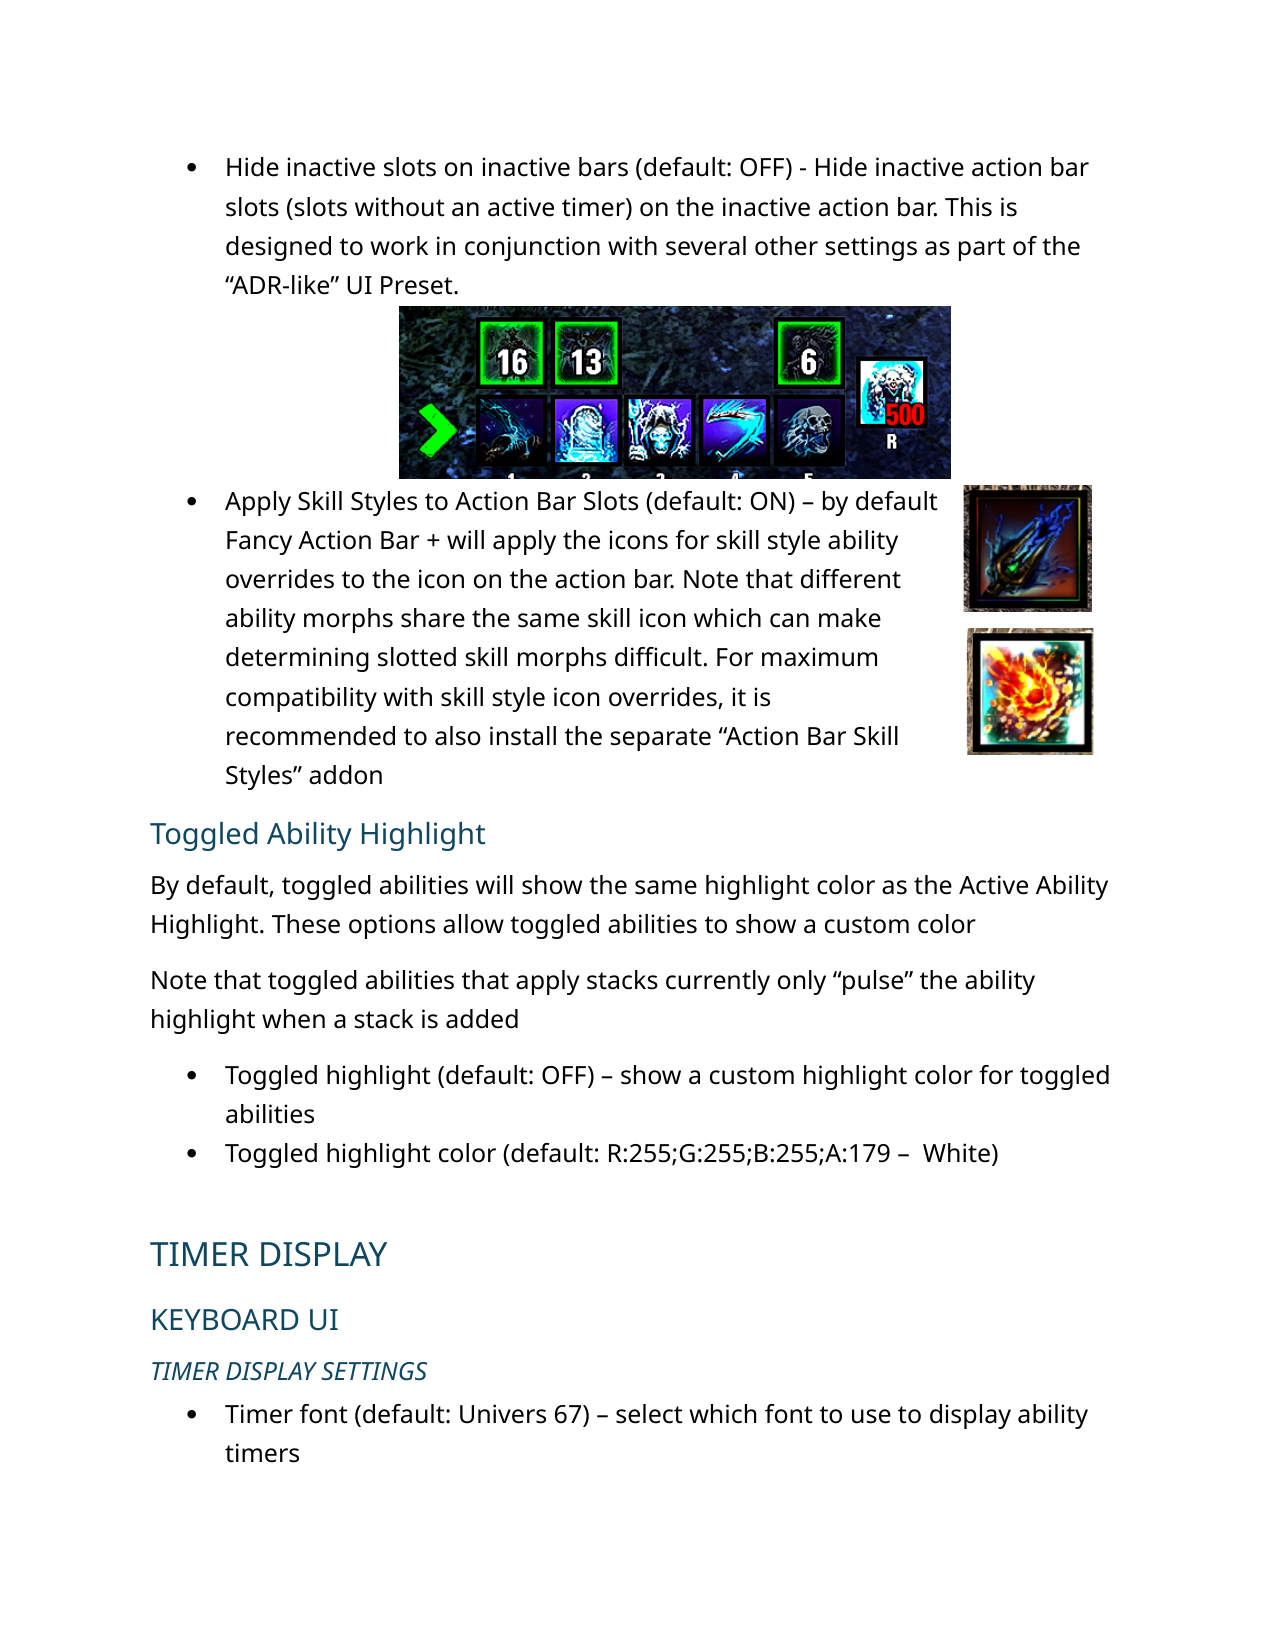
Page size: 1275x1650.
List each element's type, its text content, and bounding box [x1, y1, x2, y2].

list Timer font (default: Univers 67) – select which font to use to display ability timers [187, 1397, 1125, 1470]
picture [963, 485, 1092, 612]
list Toggled highlight (default: OFF) – show a custom highlight color for toggled abilities [187, 1057, 1125, 1131]
subtitle Toggled Ability Highlight [150, 813, 1125, 853]
list Apply Skill Styles to Action Bar Slots (default: ON) – by default Fancy Action Bar + will apply the icons for skill style ability overrides to the icon on the action bar. Note that different ability morphs share the same skill icon which can make determining slotted skill morphs difficult. For maximum compatibility with skill style icon overrides, it is recommended to also install the separate “Action Bar Skill Styles” addon [187, 483, 1125, 792]
picture [966, 628, 1094, 755]
list Toggled highlight color (default: R:255;G:255;B:255;A:179 – White) [187, 1136, 1125, 1170]
subtitle TIMER DISPLAY SETTINGS [150, 1353, 1125, 1388]
subtitle TIMER DISPLAY [150, 1231, 1125, 1276]
text By default, toggled abilities will show the same highlight color as the Active Ability Highlight. These options allow toggled abilities to show a custom color [150, 867, 1125, 941]
subtitle KEYBOARD UI [150, 1299, 1125, 1339]
list Hide inactive slots on inactive bars (default: OFF) - Hide inactive action bar slots (slots without an active timer) on the inactive action bar. This is designed to work in conjunction with several other settings as part of the “ADR-like” UI Preset. [187, 150, 1125, 302]
text Note that toggled abilities that apply stacks currently only “pulse” the ability highlight when a stack is added [150, 962, 1125, 1036]
picture [399, 306, 951, 479]
